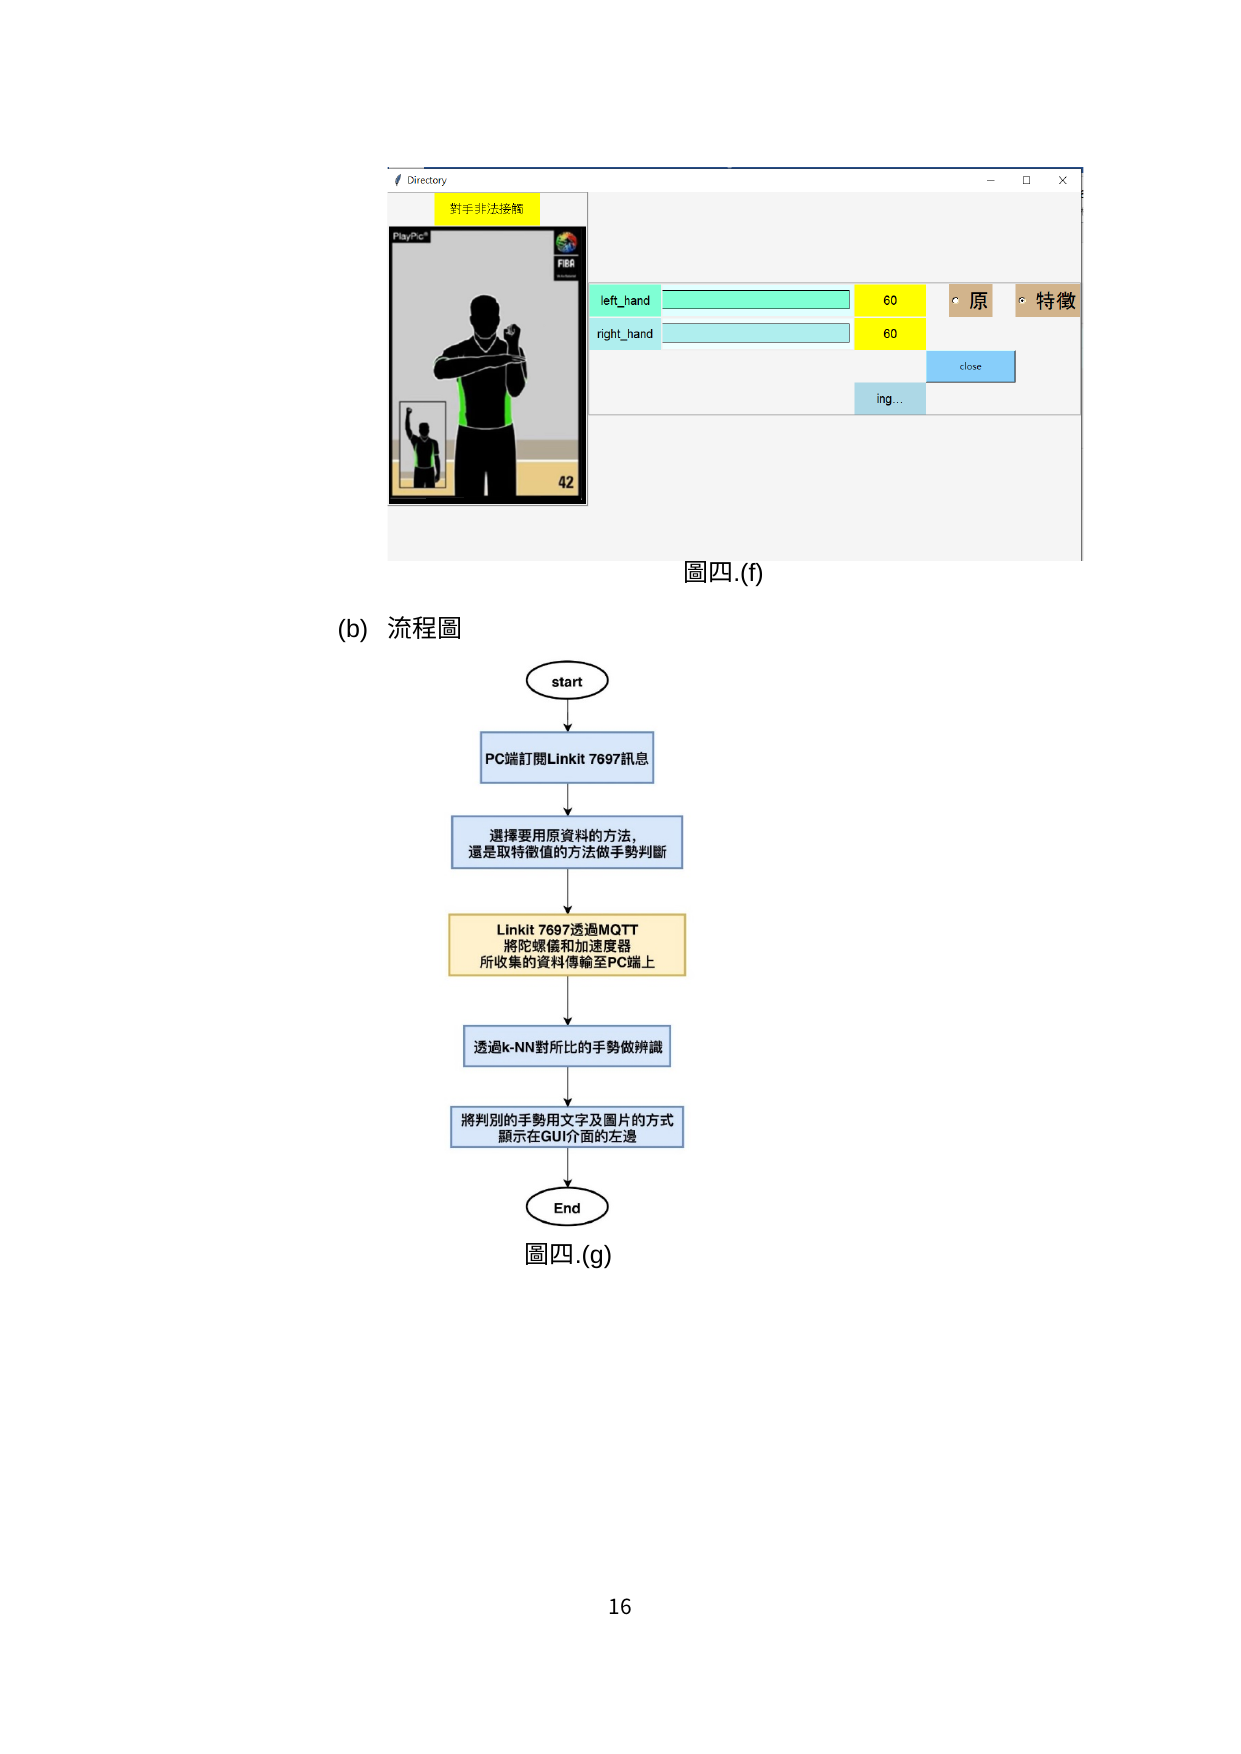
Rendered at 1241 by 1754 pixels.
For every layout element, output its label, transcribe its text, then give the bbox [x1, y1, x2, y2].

picture [387, 167, 1084, 561]
list 流程圖 [337, 608, 1053, 645]
picture [387, 654, 773, 1237]
